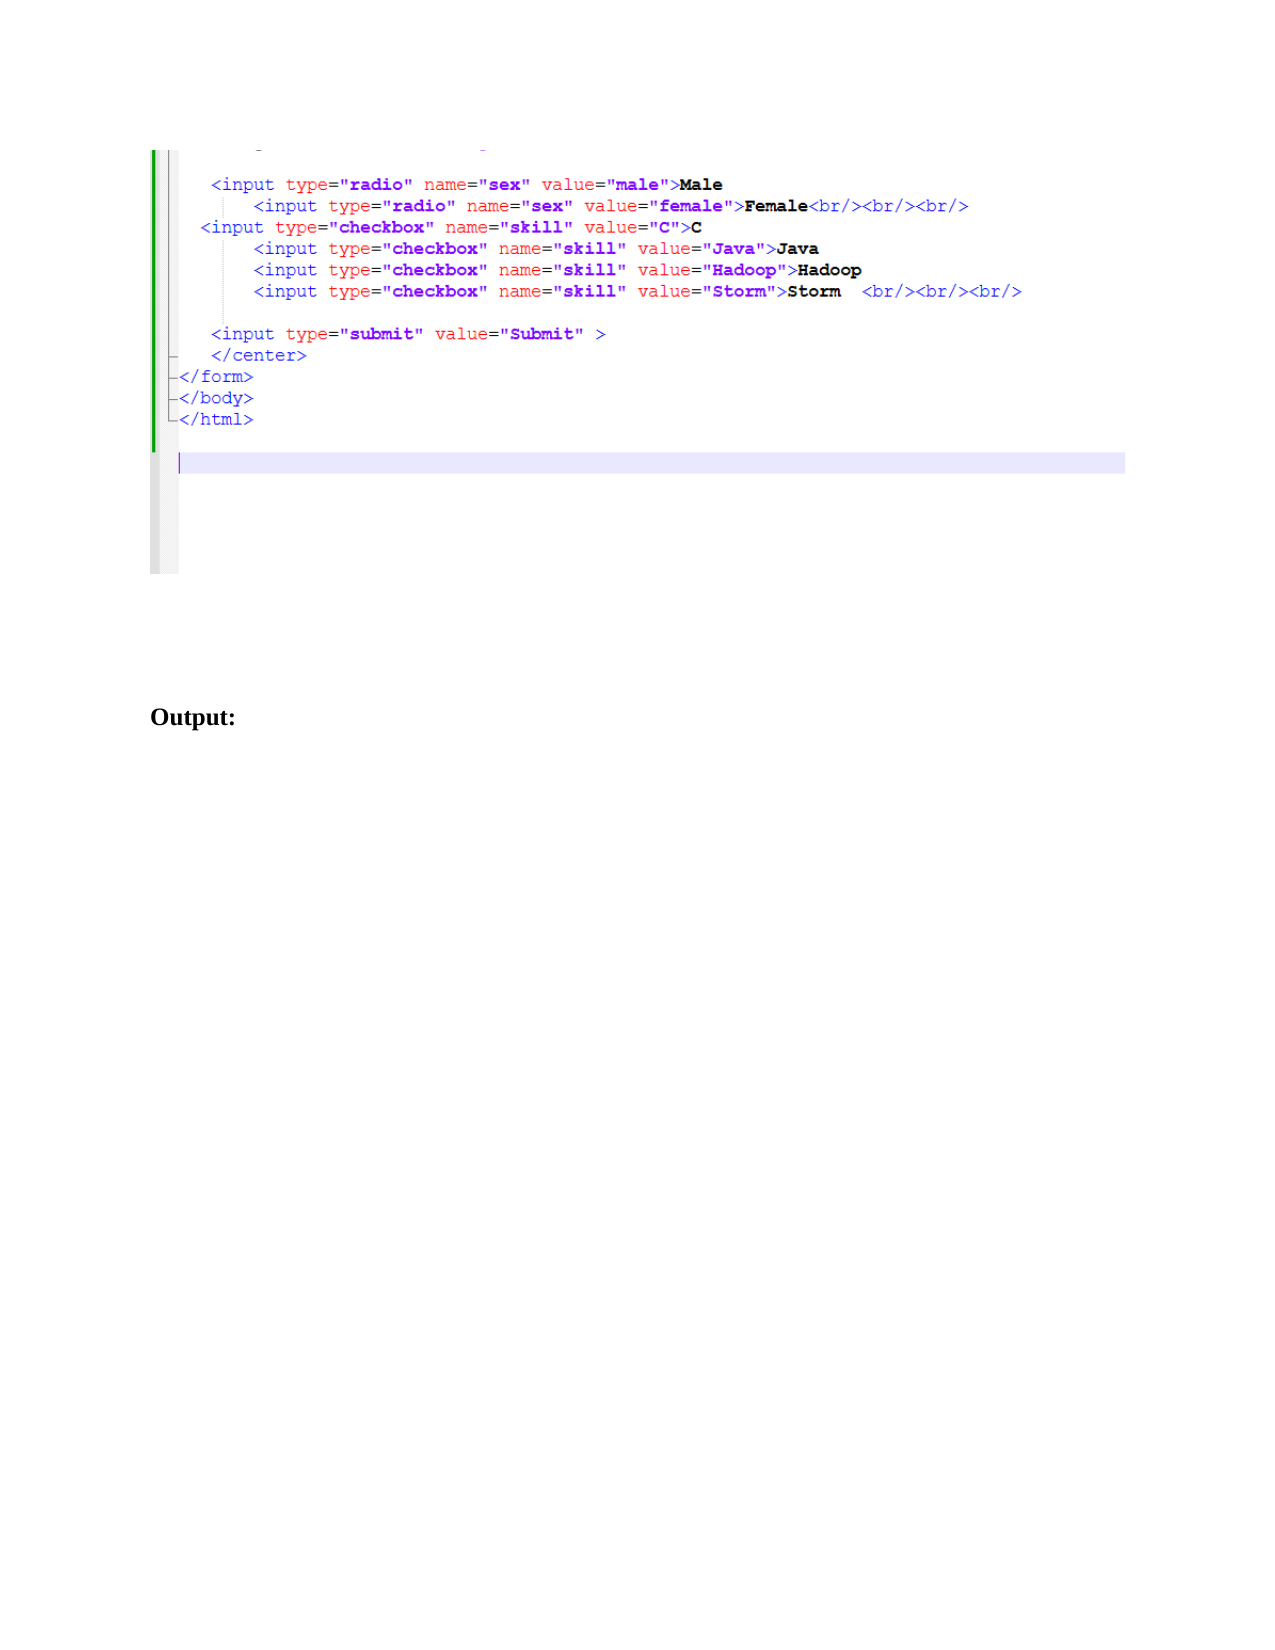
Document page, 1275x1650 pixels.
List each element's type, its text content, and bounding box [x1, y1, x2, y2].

text Output: [150, 704, 1125, 730]
picture [150, 150, 1125, 574]
